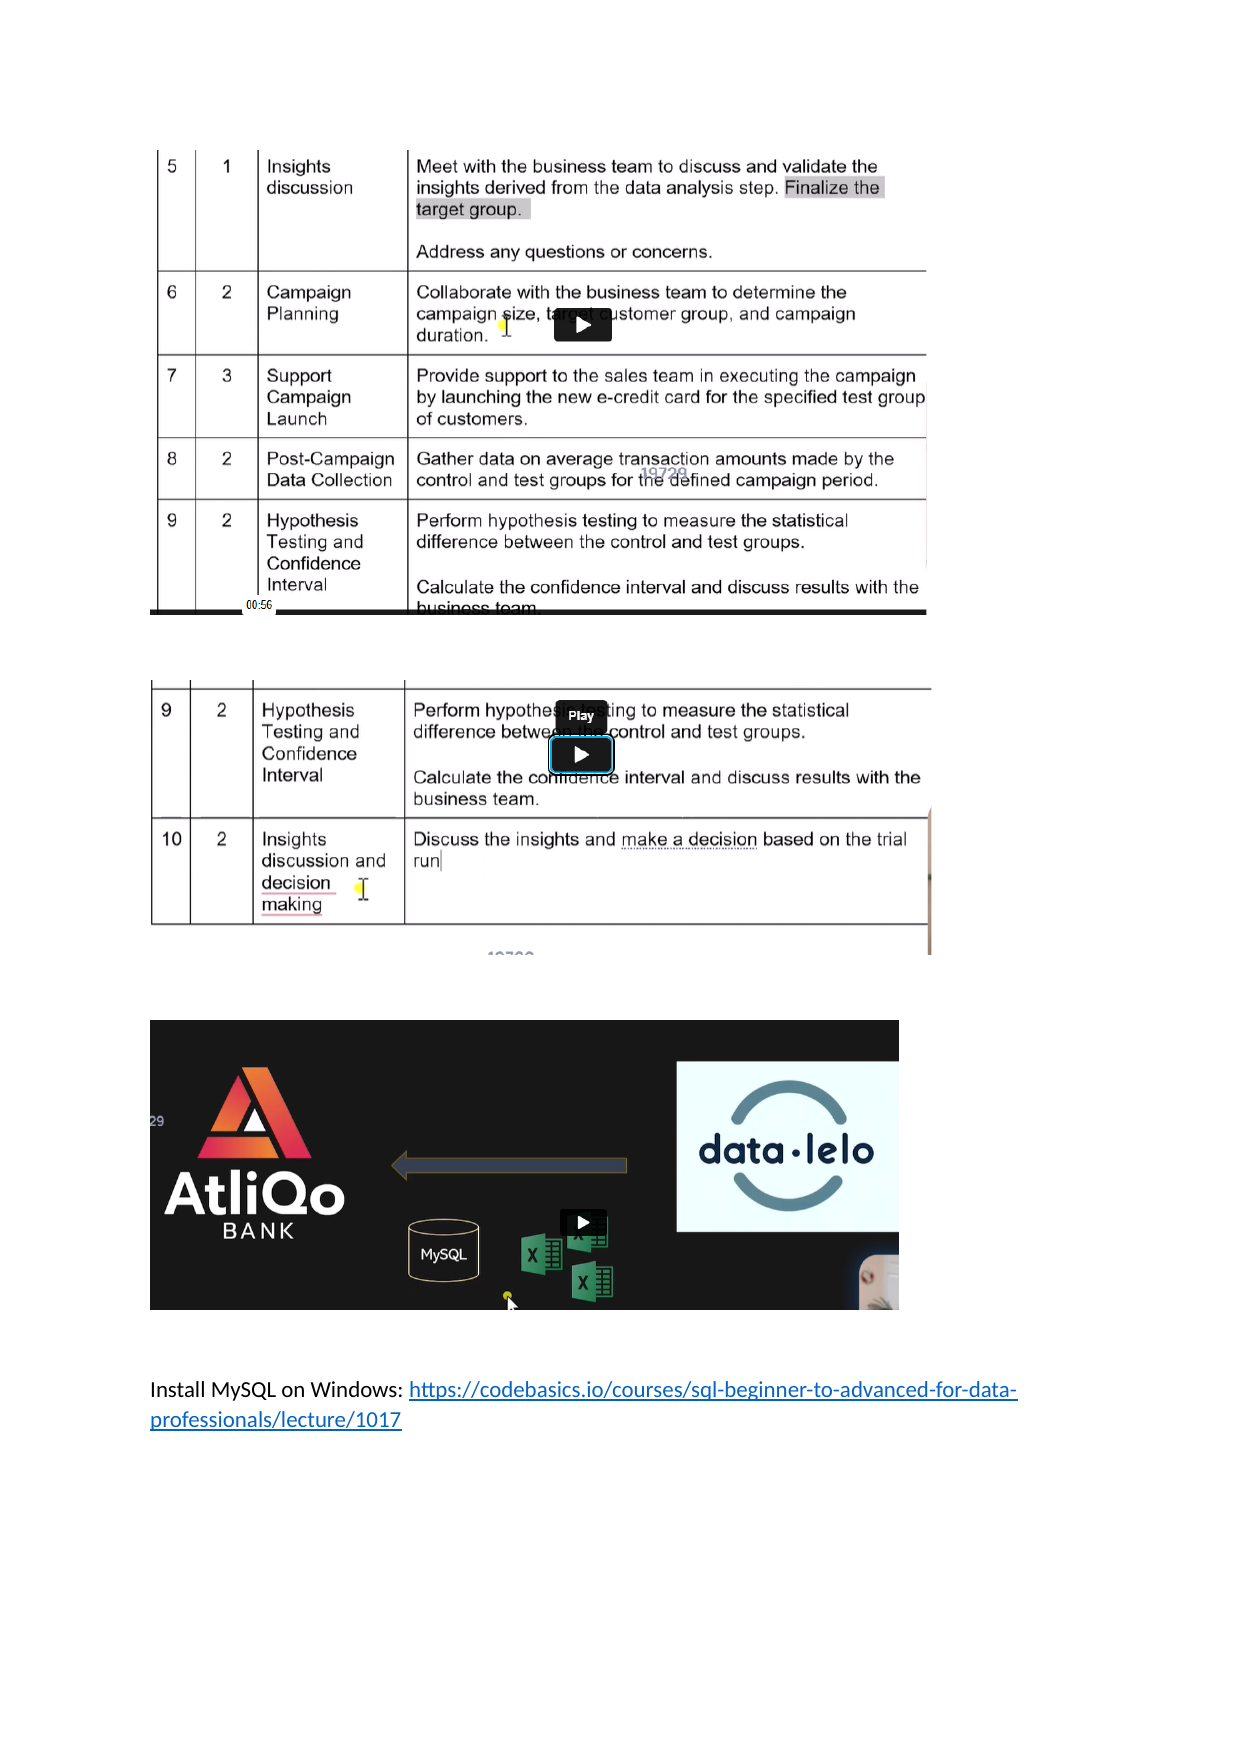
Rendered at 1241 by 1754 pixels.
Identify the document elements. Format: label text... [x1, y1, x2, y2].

picture [150, 150, 927, 615]
picture [150, 680, 932, 955]
text Install MySQL on Windows: https://codebasics.io/courses/sql-beginner-to-advanced-for-data-professionals/lecture/1017 [150, 1375, 1090, 1433]
picture [150, 1020, 899, 1310]
